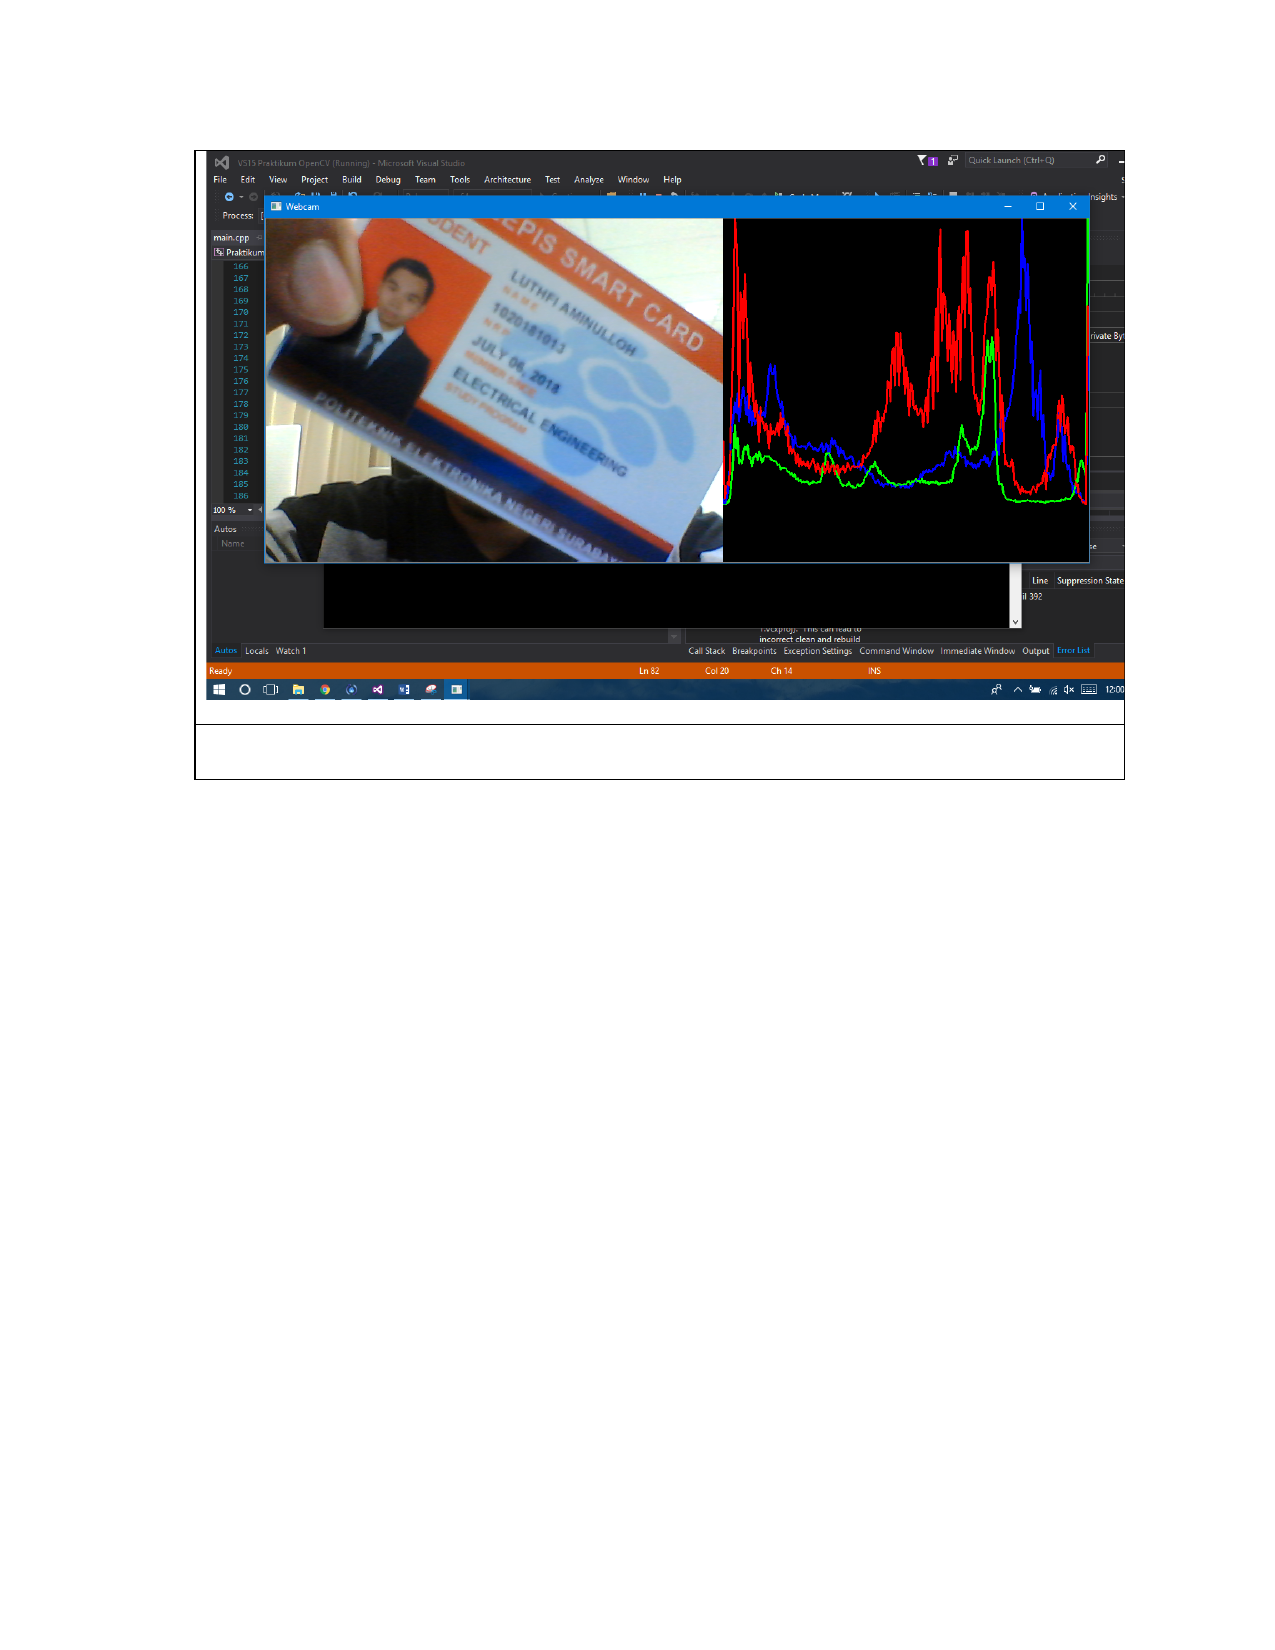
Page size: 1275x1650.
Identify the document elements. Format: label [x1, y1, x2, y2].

table_header [196, 151, 1124, 724]
picture [206, 151, 1125, 700]
table_cell [196, 725, 1124, 779]
